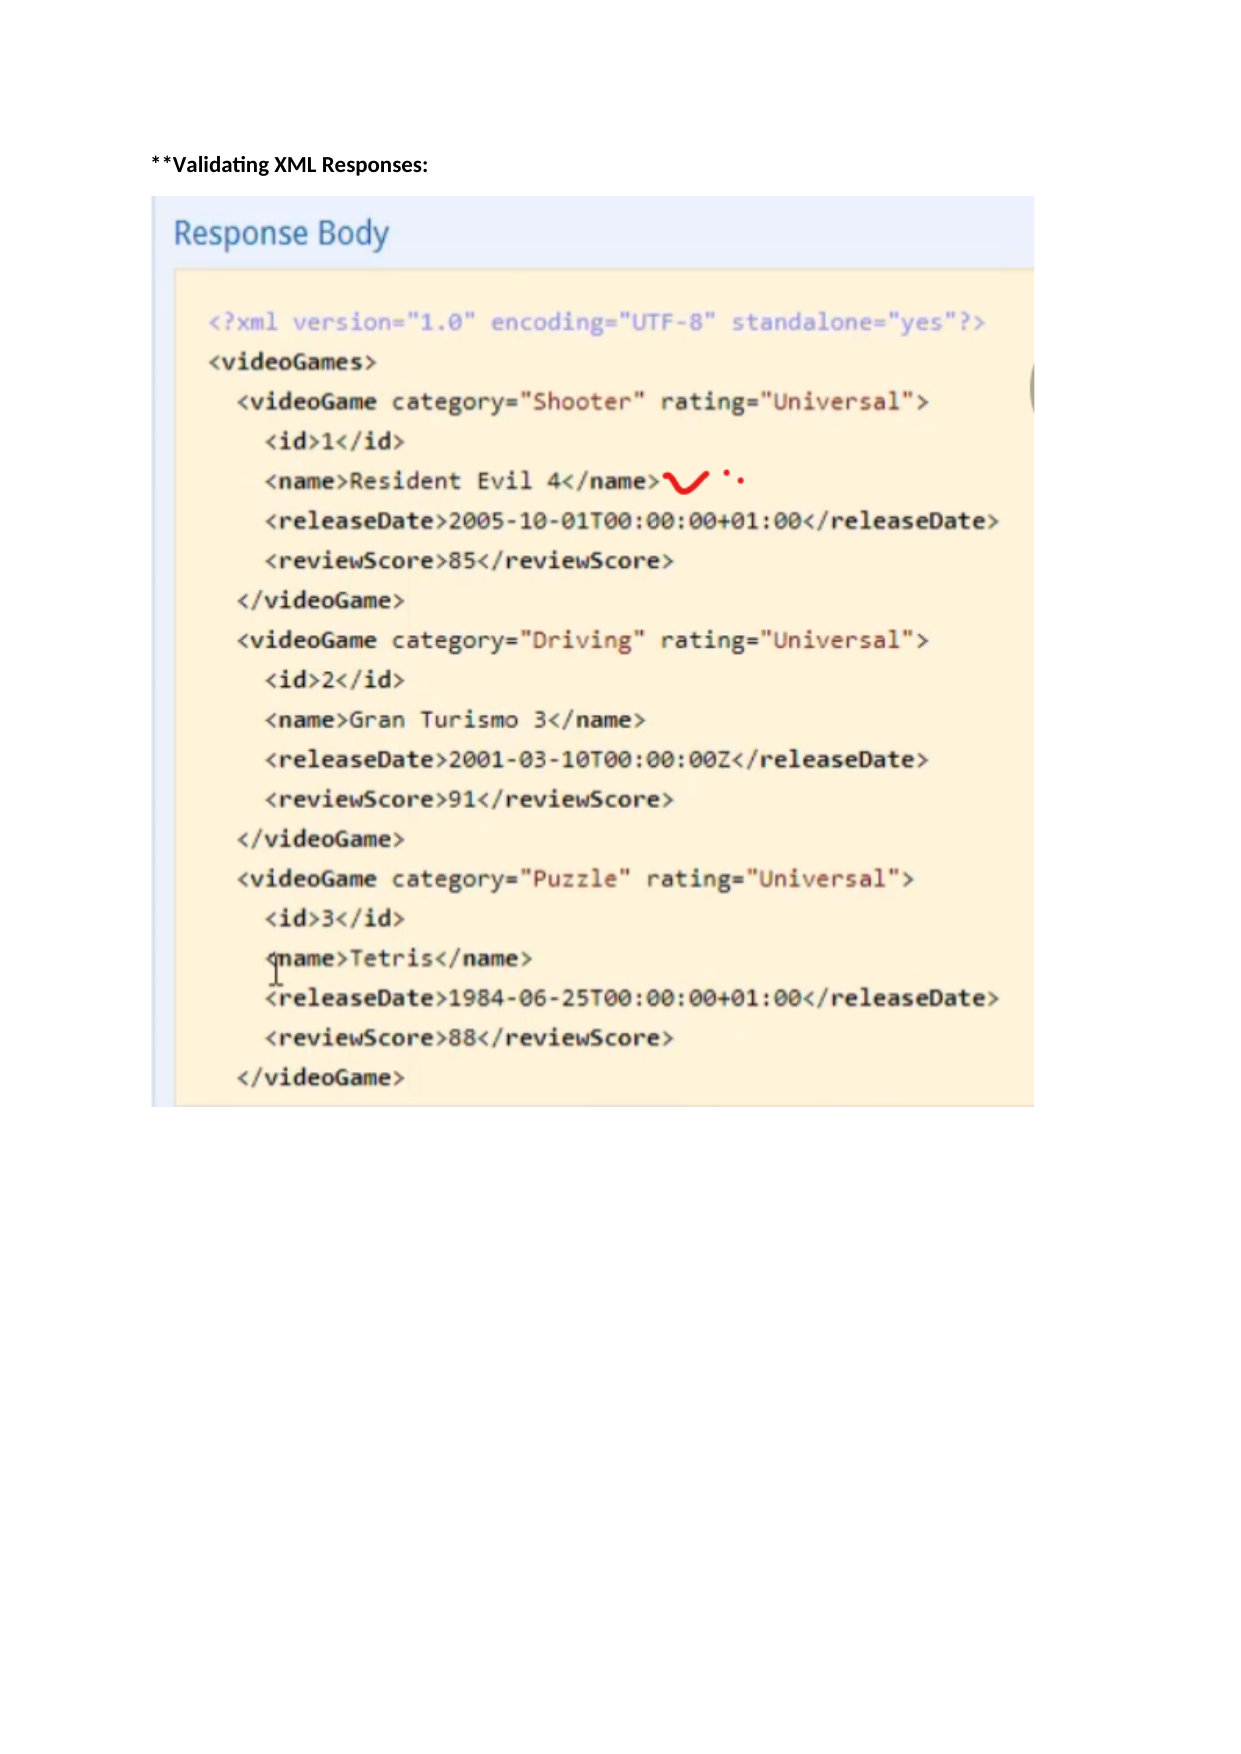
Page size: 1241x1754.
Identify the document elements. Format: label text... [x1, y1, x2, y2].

text **Validating XML Responses: [150, 150, 1090, 178]
picture [150, 196, 1035, 1107]
